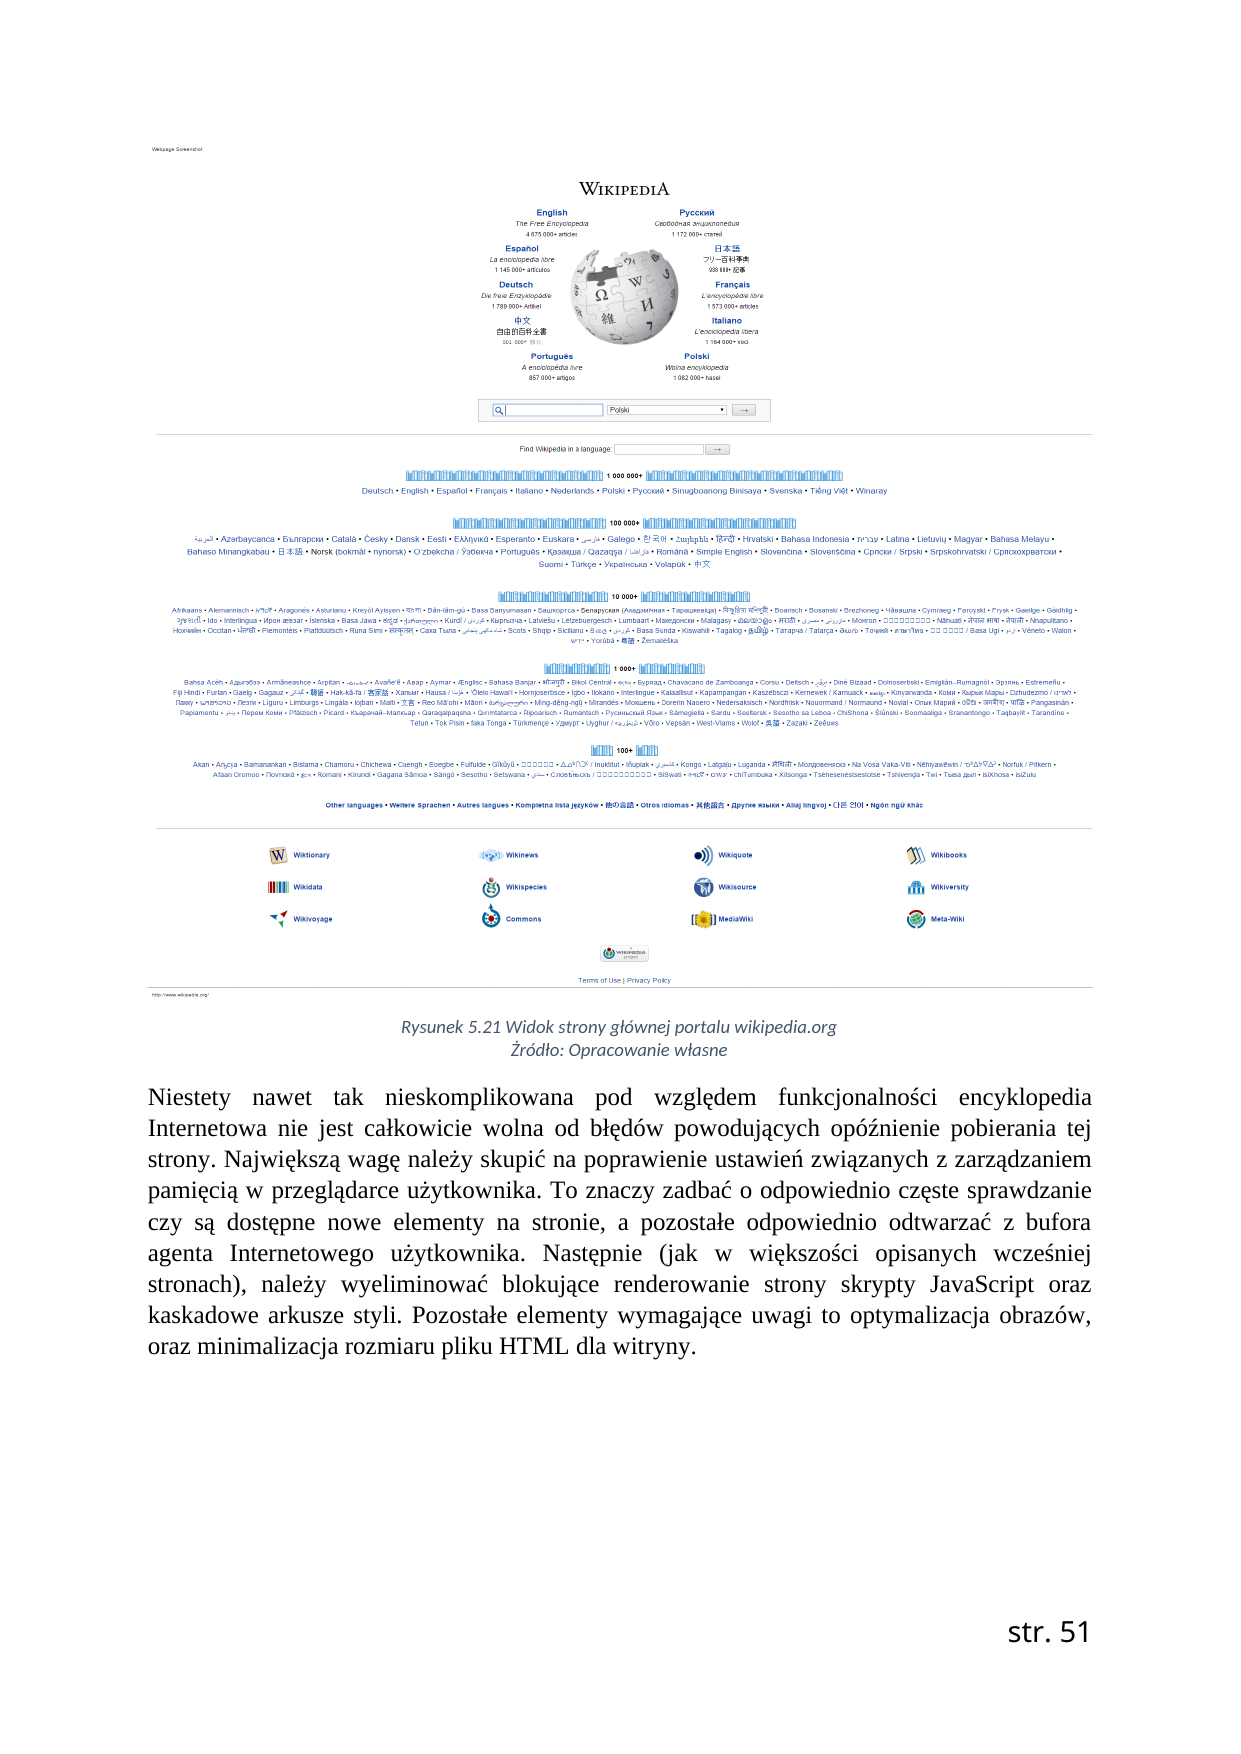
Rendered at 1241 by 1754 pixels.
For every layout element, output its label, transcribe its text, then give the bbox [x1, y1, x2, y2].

text Niestety nawet tak nieskomplikowana pod względem funkcjonalności encyklopedia Internetowa nie jest całkowicie wolna od błędów powodujących opóźnienie pobierania tej strony. Największą wagę należy skupić na poprawienie ustawień związanych z zarządzaniem pamięcią w przeglądarce użytkownika. To znaczy zadbać o odpowiednio częste sprawdzanie czy są dostępne nowe elementy na stronie, a pozostałe odpowiednio odtwarzać z bufora agenta Internetowego użytkownika. Następnie (jak w większości opisanych wcześniej stronach), należy wyeliminować blokujące renderowanie strony skrypty JavaScript oraz kaskadowe arkusze styli. Pozostałe elementy wymagające uwagi to optymalizacja obrazów, oraz minimalizacja rozmiaru pliku HTML dla witryny. [148, 1082, 1093, 1359]
picture [147, 147, 1093, 997]
